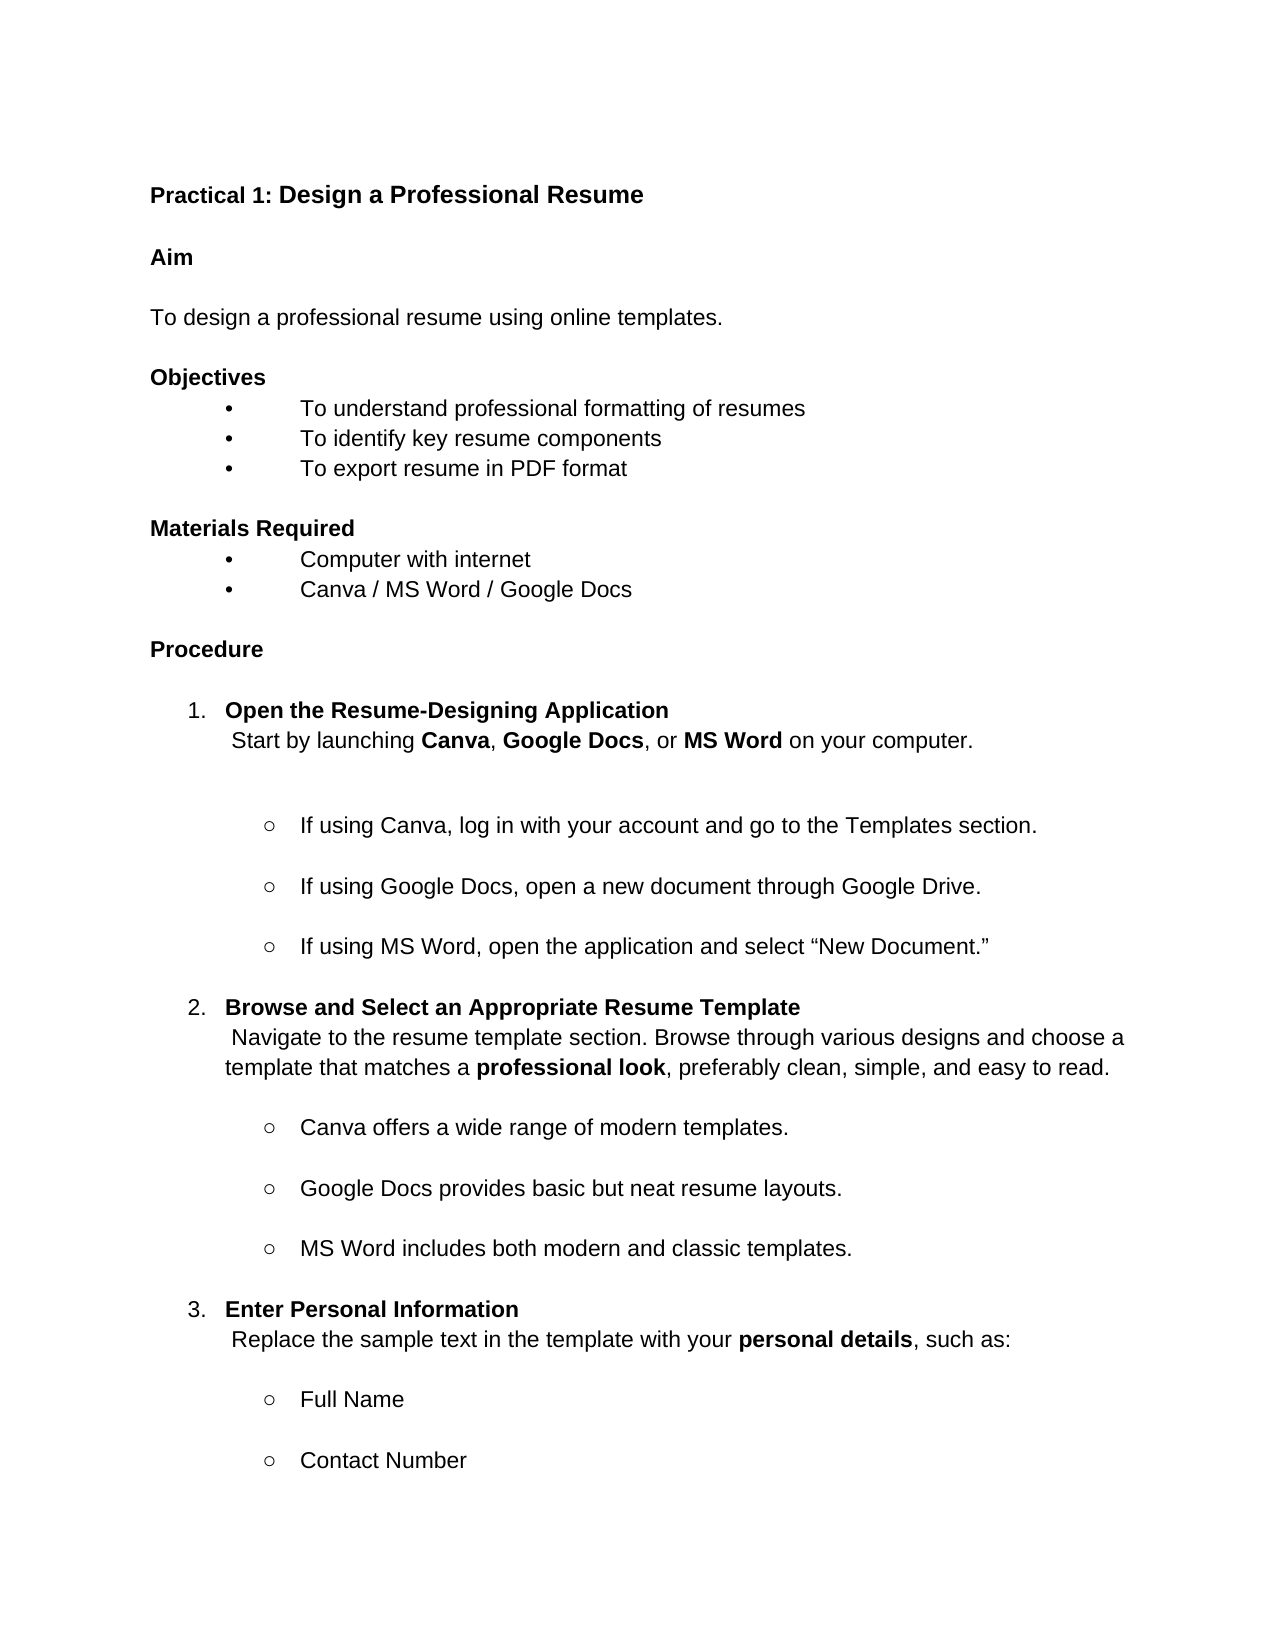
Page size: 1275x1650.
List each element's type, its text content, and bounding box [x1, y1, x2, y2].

text Objectives [150, 364, 1125, 391]
list If using MS Word, open the application and select “New Document.” [262, 933, 1125, 989]
text • To understand professional formatting of resumes [150, 394, 1125, 421]
list Canva offers a wide range of modern templates. [262, 1114, 1125, 1171]
list If using Google Docs, open a new document through Google Drive. [262, 873, 1125, 929]
list Contact Number [262, 1447, 1125, 1473]
list If using Canva, log in with your account and go to the Templates section. [262, 812, 1125, 869]
text Practical 1: Design a Professional Resume [150, 180, 1125, 209]
text Materials Required [150, 515, 1125, 542]
list Google Docs provides basic but neat resume layouts. [262, 1175, 1125, 1231]
list Full Name [262, 1386, 1125, 1443]
list Open the Resume-Designing Application Start by launching Canva, Google Docs, or MS Word on your computer. [187, 697, 1125, 783]
text Aim [150, 243, 1125, 270]
list Browse and Select an Appropriate Resume Template Navigate to the resume template section. Browse through various designs and choose a template that matches a professional look, preferably clean, simple, and easy to read. [187, 993, 1125, 1110]
text • Canva / MS Word / Google Docs [150, 576, 1125, 602]
text • To export resume in PDF format [150, 455, 1125, 481]
text • To identify key resume components [150, 425, 1125, 451]
text • Computer with internet [150, 546, 1125, 572]
list MS Word includes both modern and classic templates. [262, 1235, 1125, 1292]
text To design a professional resume using online templates. [150, 304, 1125, 330]
list Enter Personal Information Replace the sample text in the template with your personal details, such as: [187, 1296, 1125, 1382]
text Procedure [150, 636, 1125, 662]
